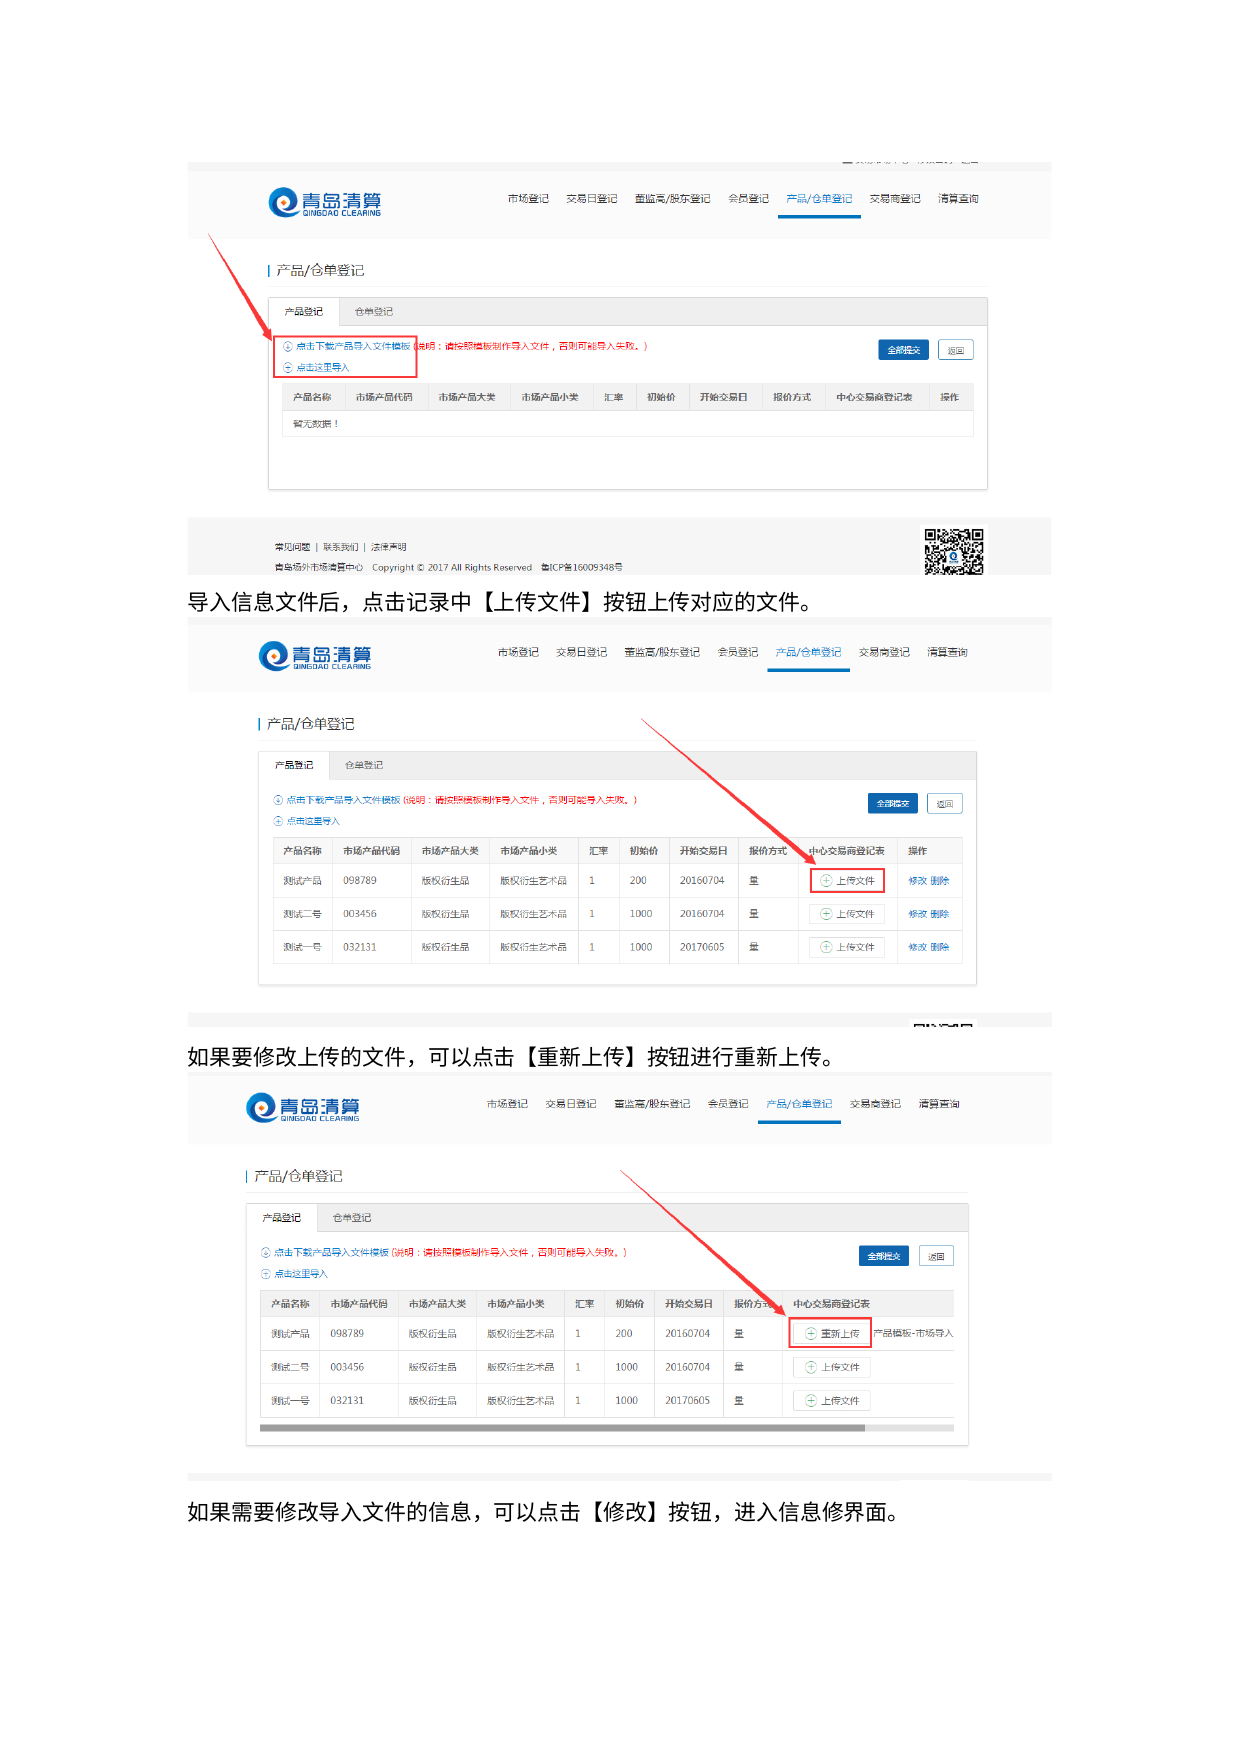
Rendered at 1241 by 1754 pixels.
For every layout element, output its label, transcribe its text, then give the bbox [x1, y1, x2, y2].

text 导入信息文件后，点击记录中【上传文件】按钮上传对应的文件。 [187, 584, 1053, 617]
text 如果需要修改导入文件的信息，可以点击【修改】按钮，进入信息修界面。 [187, 1494, 1053, 1527]
picture [187, 162, 1052, 575]
picture [187, 617, 1053, 1027]
text 如果要修改上传的文件，可以点击【重新上传】按钮进行重新上传。 [187, 1039, 1053, 1072]
picture [187, 1072, 1052, 1481]
